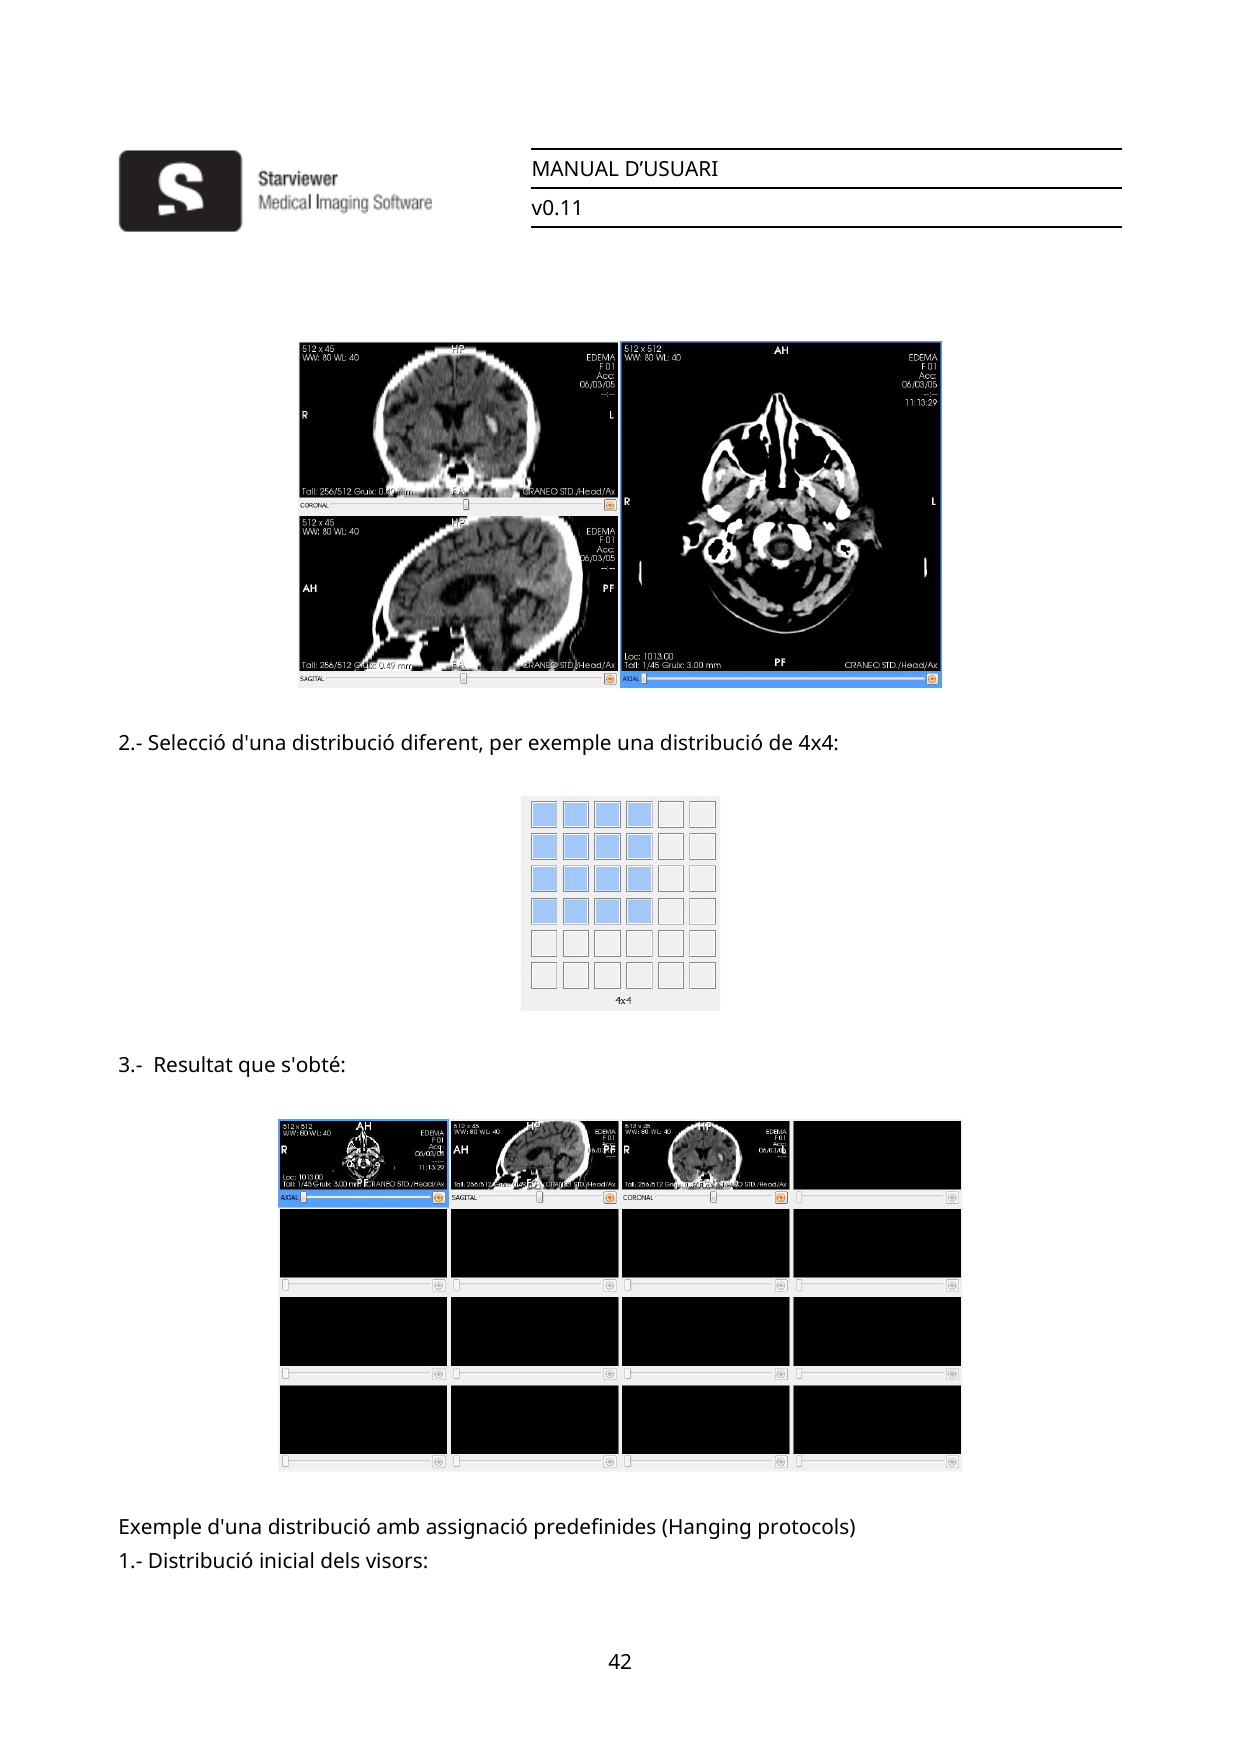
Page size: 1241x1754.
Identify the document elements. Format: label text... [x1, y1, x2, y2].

text Exemple d'una distribució amb assignació predefinides (Hanging protocols) [118, 1512, 1122, 1540]
text 1.- Distribució inicial dels visors: [118, 1546, 1122, 1574]
text 2.- Selecció d'una distribució diferent, per exemple una distribució de 4x4: [118, 728, 1122, 756]
picture [298, 341, 943, 689]
picture [277, 1118, 963, 1472]
text 3.- Resultat que s'obté: [118, 1050, 1122, 1078]
picture [520, 796, 721, 1011]
